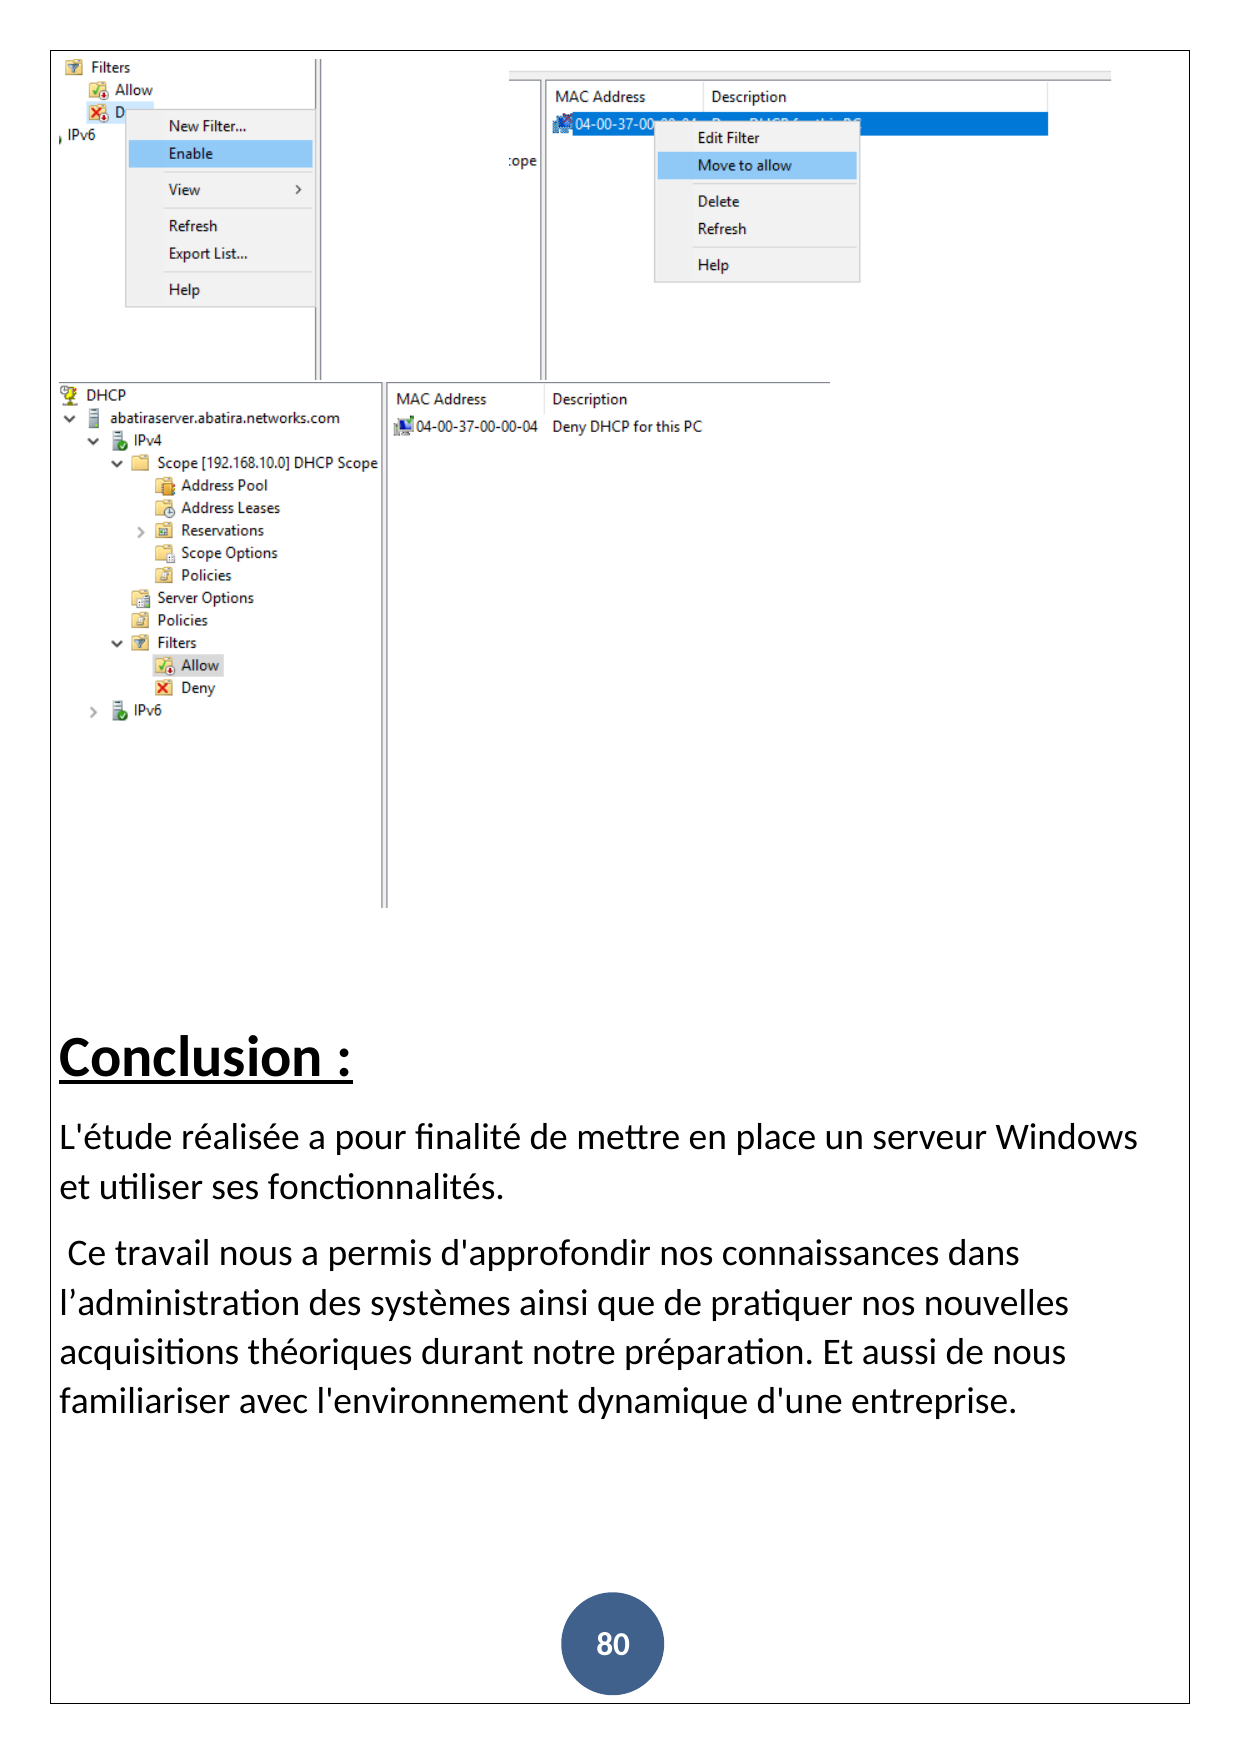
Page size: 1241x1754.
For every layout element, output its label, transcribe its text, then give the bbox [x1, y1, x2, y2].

text L'étude réalisée a pour finalité de mettre en place un serveur Windows et utiliser ses fonctionnalités. [59, 1113, 1167, 1209]
picture [59, 59, 1112, 380]
text Conclusion : [59, 1020, 1167, 1091]
picture [59, 382, 830, 908]
text Ce travail nous a permis d'approfondir nos connaissances dans l’administration des systèmes ainsi que de pratiquer nos nouvelles acquisitions théoriques durant notre préparation. Et aussi de nous familiariser avec l'environnement dynamique d'une entreprise. [59, 1229, 1167, 1423]
